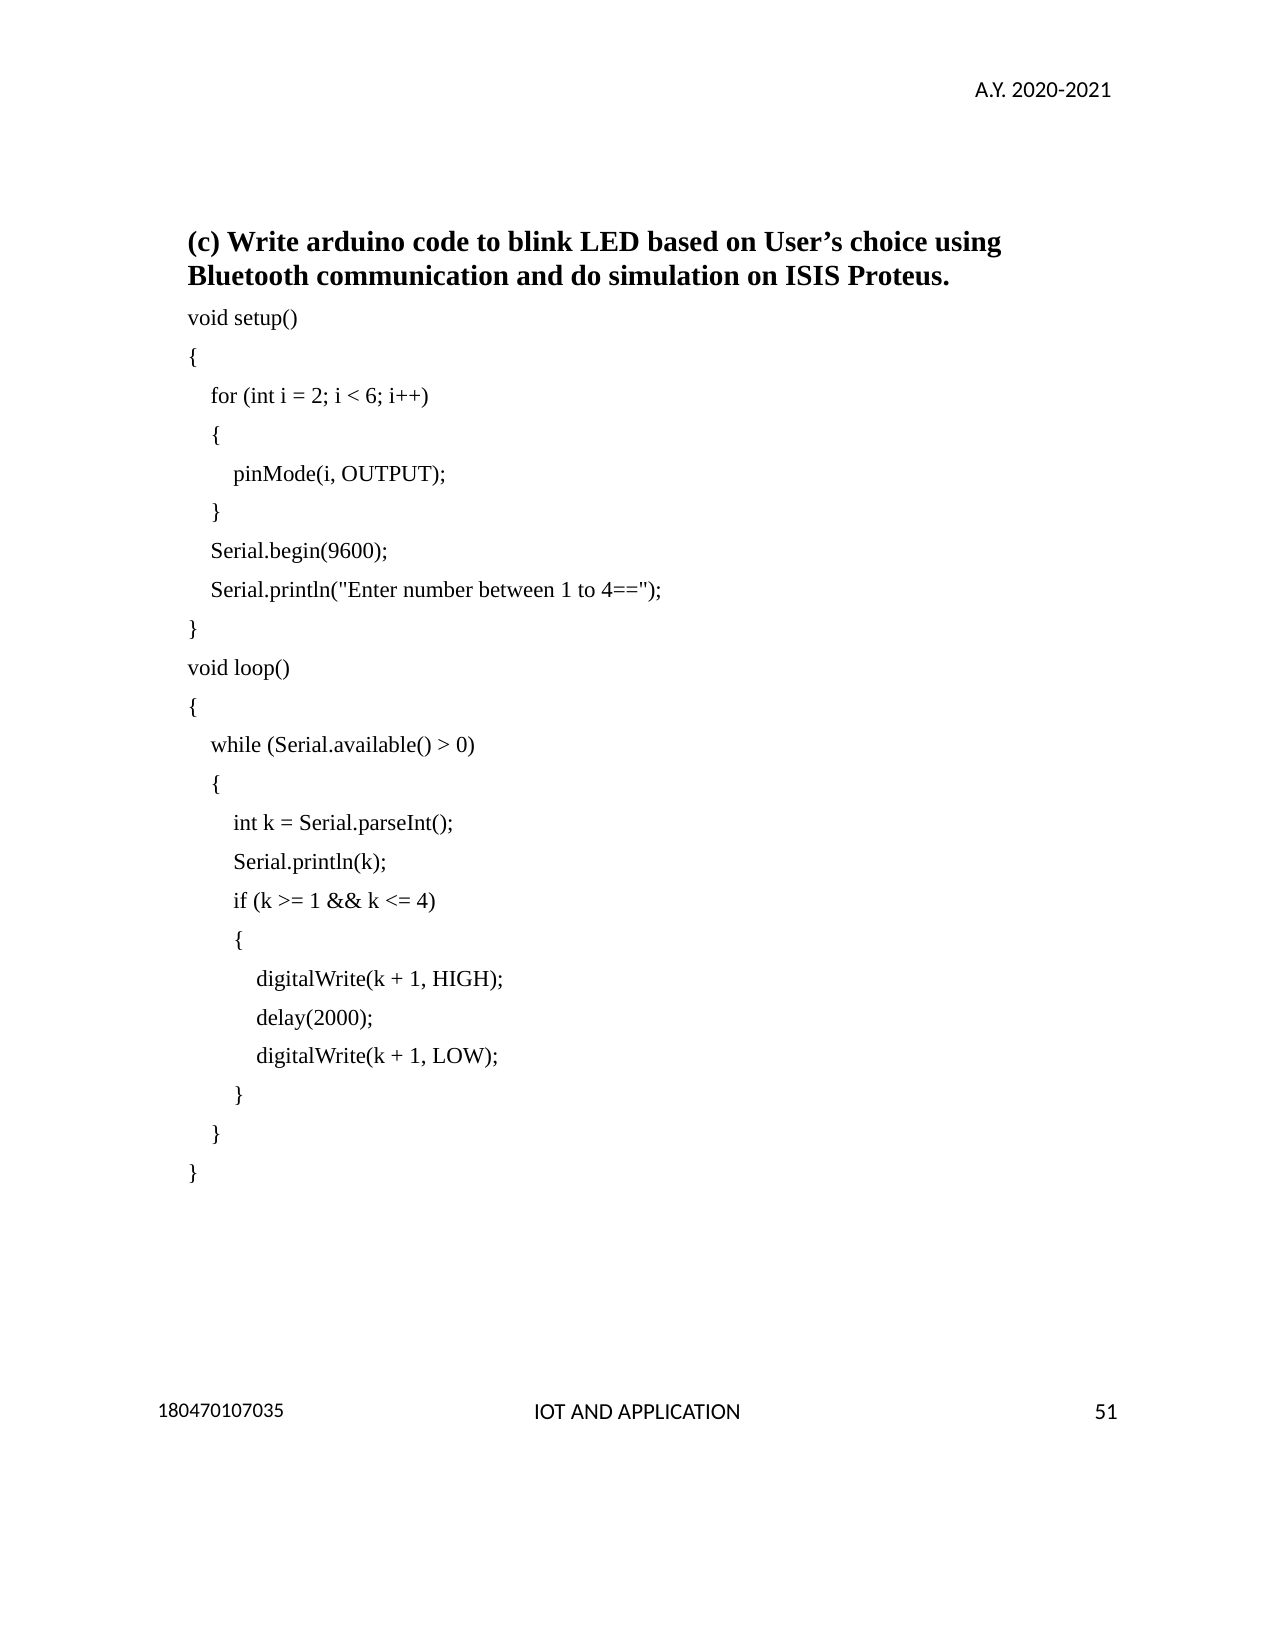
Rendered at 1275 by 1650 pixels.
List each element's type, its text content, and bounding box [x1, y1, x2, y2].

text (c) Write arduino code to blink LED based on User’s choice using Bluetooth communication and do simulation on ISIS Proteus. [187, 224, 1117, 292]
text } [187, 1159, 1117, 1185]
text { [187, 421, 1117, 447]
text for (int i = 2; i < 6; i++) [187, 382, 1117, 408]
text if (k >= 1 && k <= 4) [187, 887, 1117, 913]
text { [187, 770, 1117, 797]
text void setup() [187, 304, 1117, 331]
text } [187, 1120, 1117, 1146]
text int k = Serial.parseInt(); [187, 809, 1117, 836]
text Serial.begin(9600); [187, 537, 1117, 564]
text while (Serial.available() > 0) [187, 732, 1117, 758]
text Serial.println(k); [187, 848, 1117, 874]
text } [187, 1081, 1117, 1108]
text digitalWrite(k + 1, HIGH); [187, 965, 1117, 991]
text } [187, 498, 1117, 525]
text Serial.println("Enter number between 1 to 4=="); [187, 576, 1117, 602]
text { [187, 343, 1117, 369]
text digitalWrite(k + 1, LOW); [187, 1042, 1117, 1069]
text { [187, 693, 1117, 719]
text delay(2000); [187, 1003, 1117, 1030]
text pinMode(i, OUTPUT); [187, 459, 1117, 486]
text void loop() [187, 654, 1117, 680]
text { [187, 926, 1117, 952]
text } [187, 615, 1117, 641]
